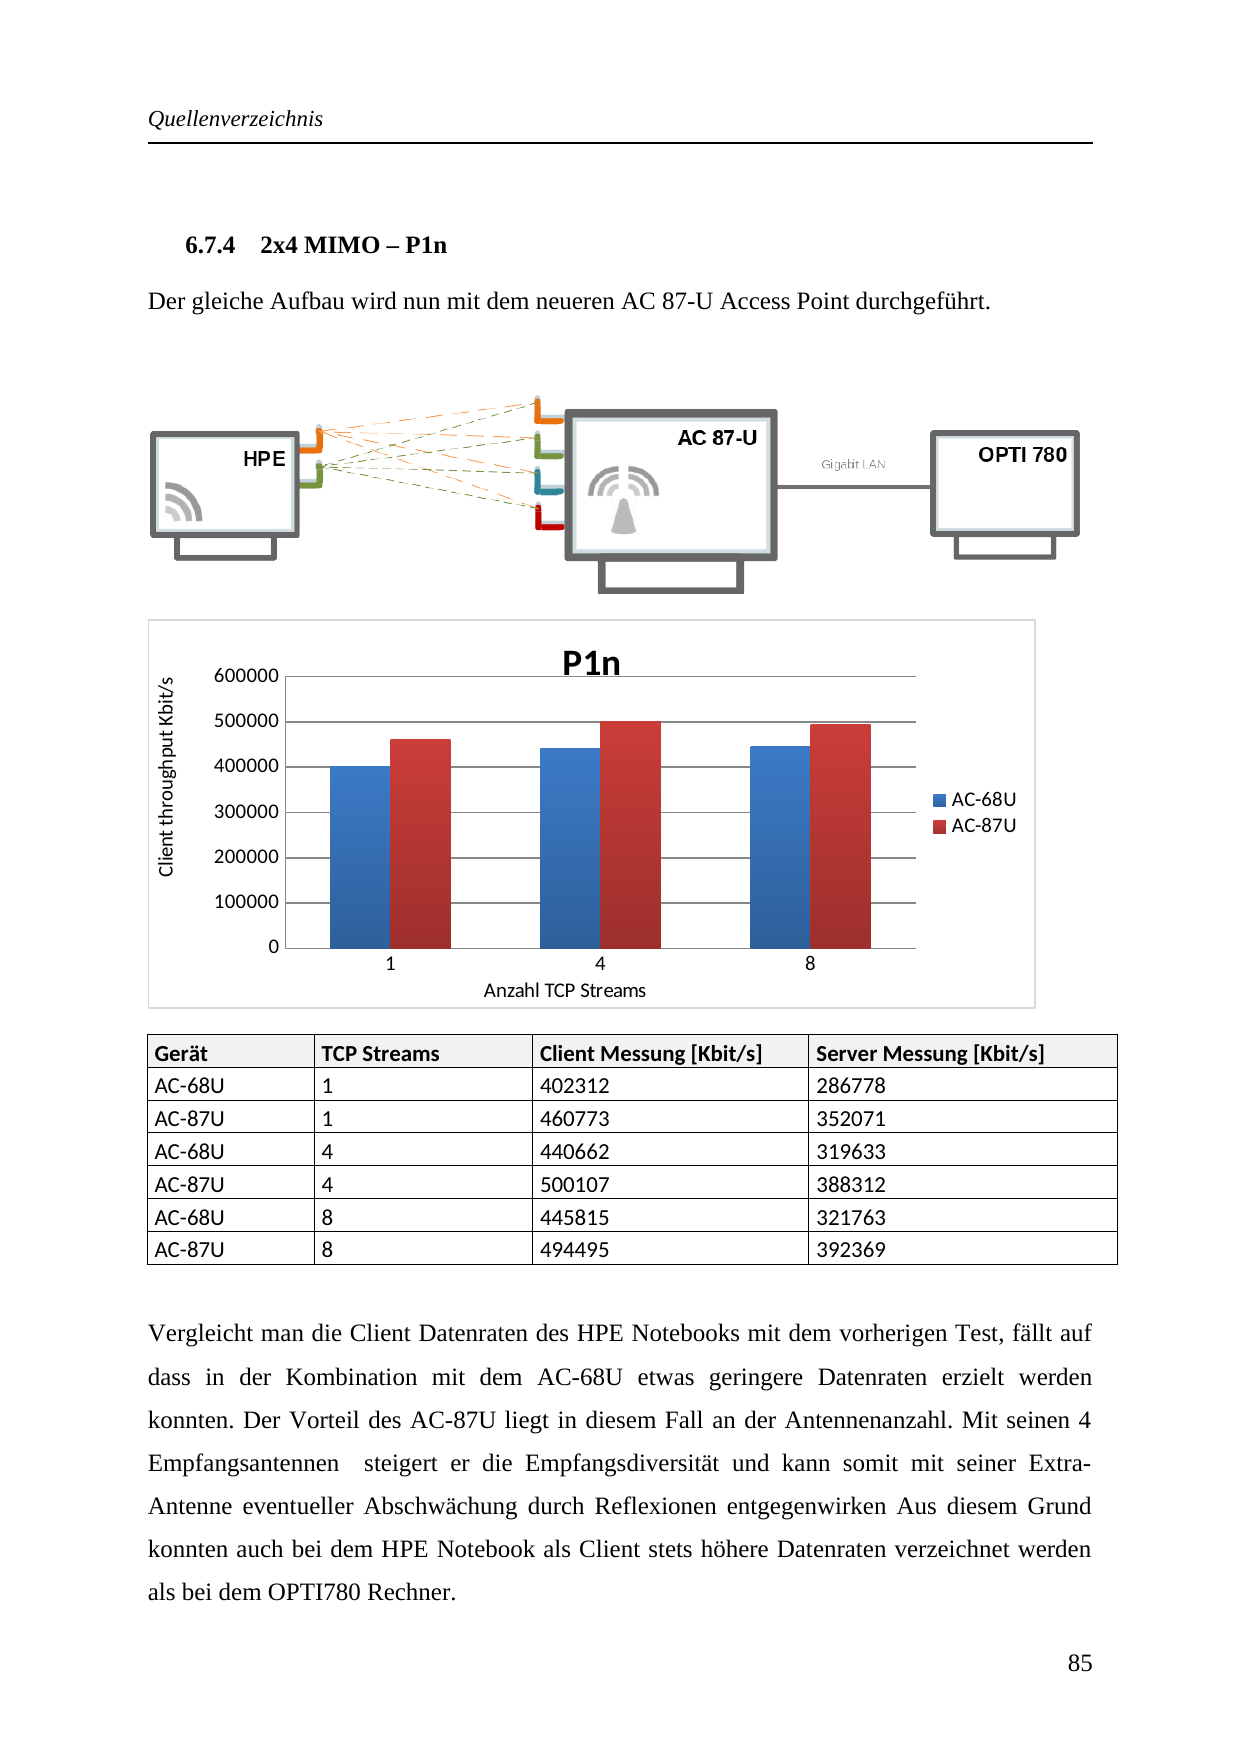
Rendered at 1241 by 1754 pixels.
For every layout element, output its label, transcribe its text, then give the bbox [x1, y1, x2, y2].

table_header TCP Streams [315, 1035, 532, 1067]
table_header Gerät [148, 1035, 314, 1067]
table_cell 440662 [533, 1133, 808, 1165]
table_cell 352071 [809, 1101, 1117, 1132]
text Vergleicht man die Client Datenraten des HPE Notebooks mit dem vorherigen Test, fällt auf dass in der Kombination mit dem AC-68U etwas geringere Datenraten erzielt werden konnten. Der Vorteil des AC-87U liegt in diesem Fall an der Antennenanzahl. Mit seinen 4 Empfangsantennen steigert er die Empfangsdiversität und kann somit mit seiner Extra-Antenne eventueller Abschwächung durch Reflexionen entgegenwirken Aus diesem Grund konnten auch bei dem HPE Notebook als Client stets höhere Datenraten verzeichnet werden als bei dem OPTI780 Rechner. [148, 1318, 1093, 1606]
table_cell 286778 [809, 1068, 1117, 1099]
table_cell 8 [315, 1232, 532, 1263]
table_cell 8 [315, 1199, 532, 1231]
table_cell 494495 [533, 1232, 808, 1263]
subtitle 2x4 MIMO – P1n [185, 230, 1093, 259]
table_cell 1 [315, 1068, 532, 1099]
table_cell 319633 [809, 1133, 1117, 1165]
table_cell 1 [315, 1101, 532, 1132]
table_cell 392369 [809, 1232, 1117, 1263]
table_header Server Messung [Kbit/s] [809, 1035, 1117, 1067]
table_cell 388312 [809, 1166, 1117, 1198]
table_header Client Messung [Kbit/s] [533, 1035, 808, 1067]
table_cell 460773 [533, 1101, 808, 1132]
table_cell AC-87U [148, 1101, 314, 1132]
text Der gleiche Aufbau wird nun mit dem neueren AC 87-U Access Point durchgeführt. [148, 286, 1093, 314]
table_cell 445815 [533, 1199, 808, 1231]
table_cell AC-68U [148, 1068, 314, 1099]
table_cell AC-87U [148, 1166, 314, 1198]
table_cell AC-87U [148, 1232, 314, 1263]
table_cell 4 [315, 1166, 532, 1198]
table_cell AC-68U [148, 1199, 314, 1231]
table_cell 500107 [533, 1166, 808, 1198]
table_cell 321763 [809, 1199, 1117, 1231]
table_cell 402312 [533, 1068, 808, 1099]
table_cell AC-68U [148, 1133, 314, 1165]
table_cell 4 [315, 1133, 532, 1165]
